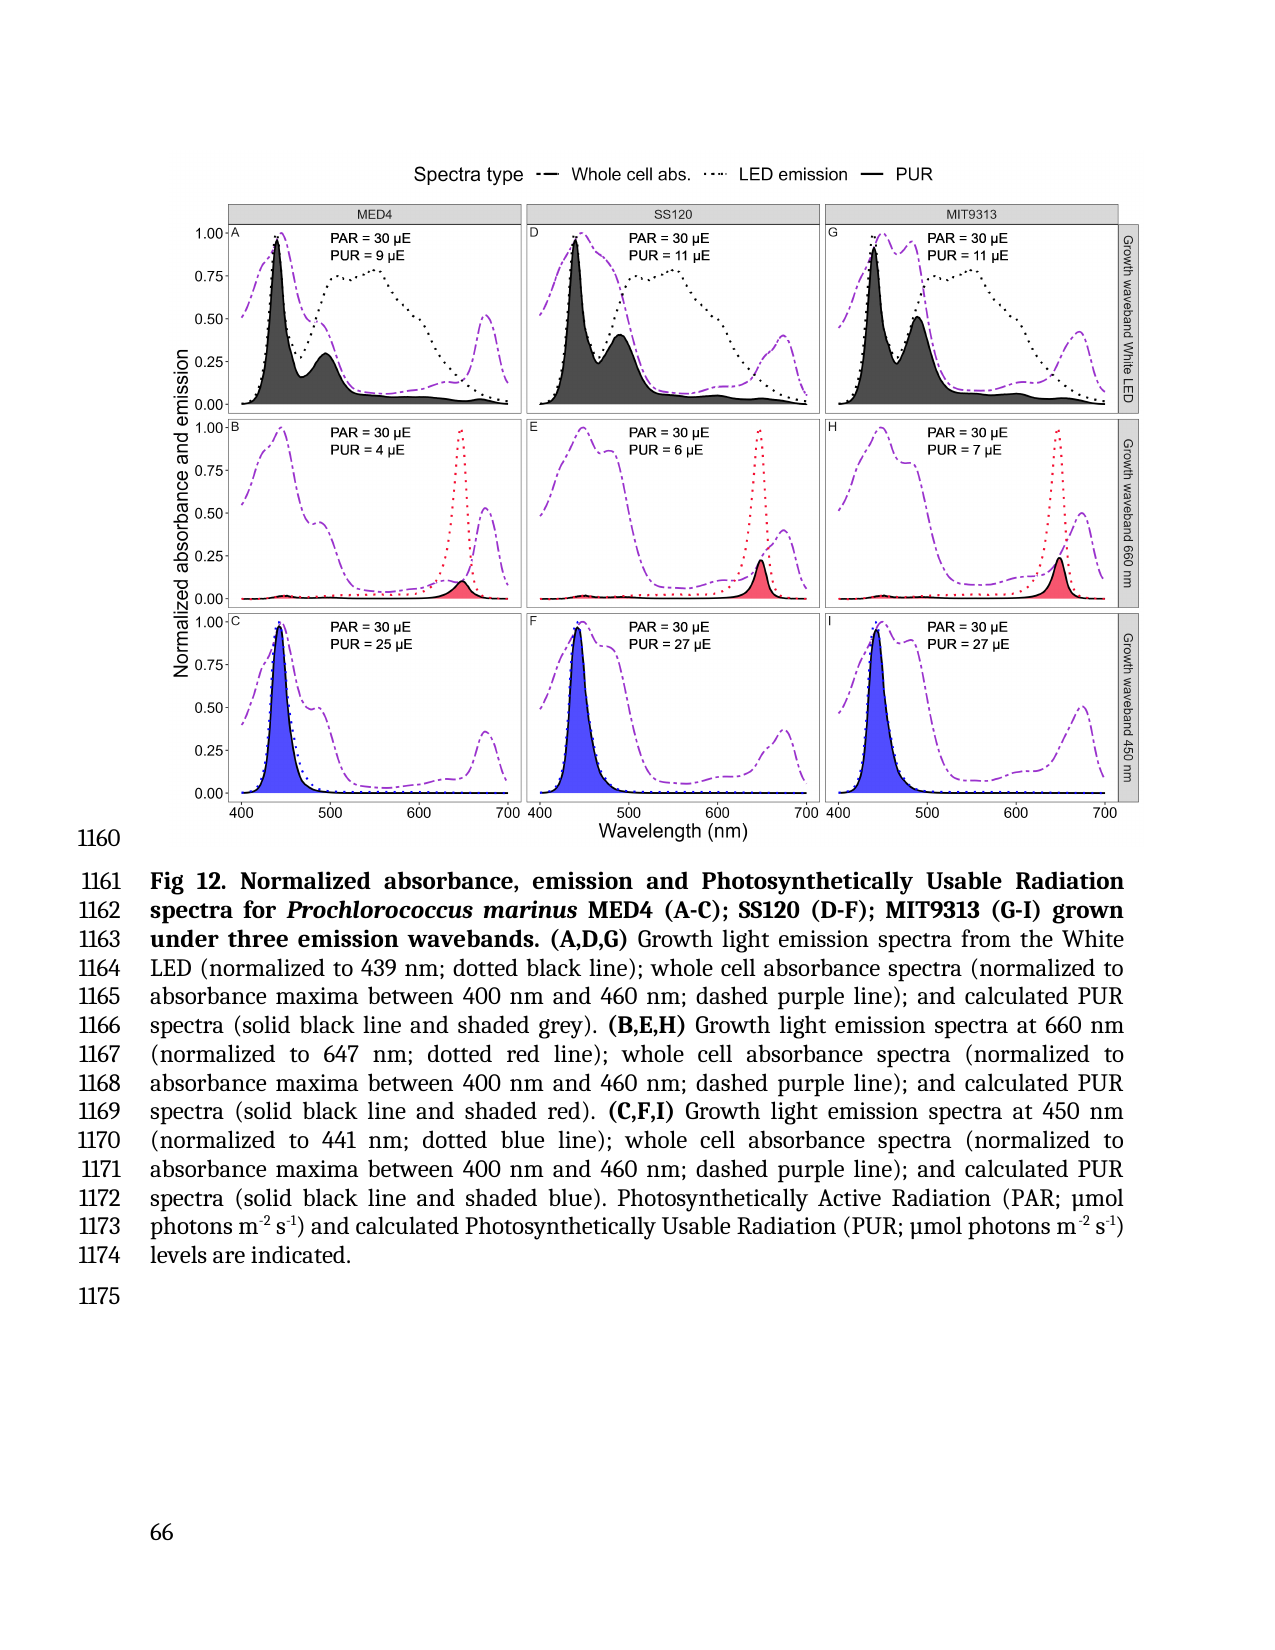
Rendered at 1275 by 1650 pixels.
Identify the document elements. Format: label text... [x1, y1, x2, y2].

picture [168, 150, 1144, 847]
text Fig 12. Normalized absorbance, emission and Photosynthetically Usable Radiation spectra for Prochlorococcus marinus MED4 (A-C); SS120 (D-F); MIT9313 (G-I) grown under three emission wavebands. (A,D,G) Growth light emission spectra from the White LED (normalized to 439 nm; dotted black line); whole cell absorbance spectra (normalized to absorbance maxima between 400 nm and 460 nm; dashed purple line); and calculated PUR spectra (solid black line and shaded grey). (B,E,H) Growth light emission spectra at 660 nm (normalized to 647 nm; dotted red line); whole cell absorbance spectra (normalized to absorbance maxima between 400 nm and 460 nm; dashed purple line); and calculated PUR spectra (solid black line and shaded red). (C,F,I) Growth light emission spectra at 450 nm (normalized to 441 nm; dotted blue line); whole cell absorbance spectra (normalized to absorbance maxima between 400 nm and 460 nm; dashed purple line); and calculated PUR spectra (solid black line and shaded blue). Photosynthetically Active Radiation (PAR; µmol photons m-2 s-1) and calculated Photosynthetically Usable Radiation (PUR; µmol photons m-2 s-1) levels are indicated. [150, 867, 1125, 1270]
